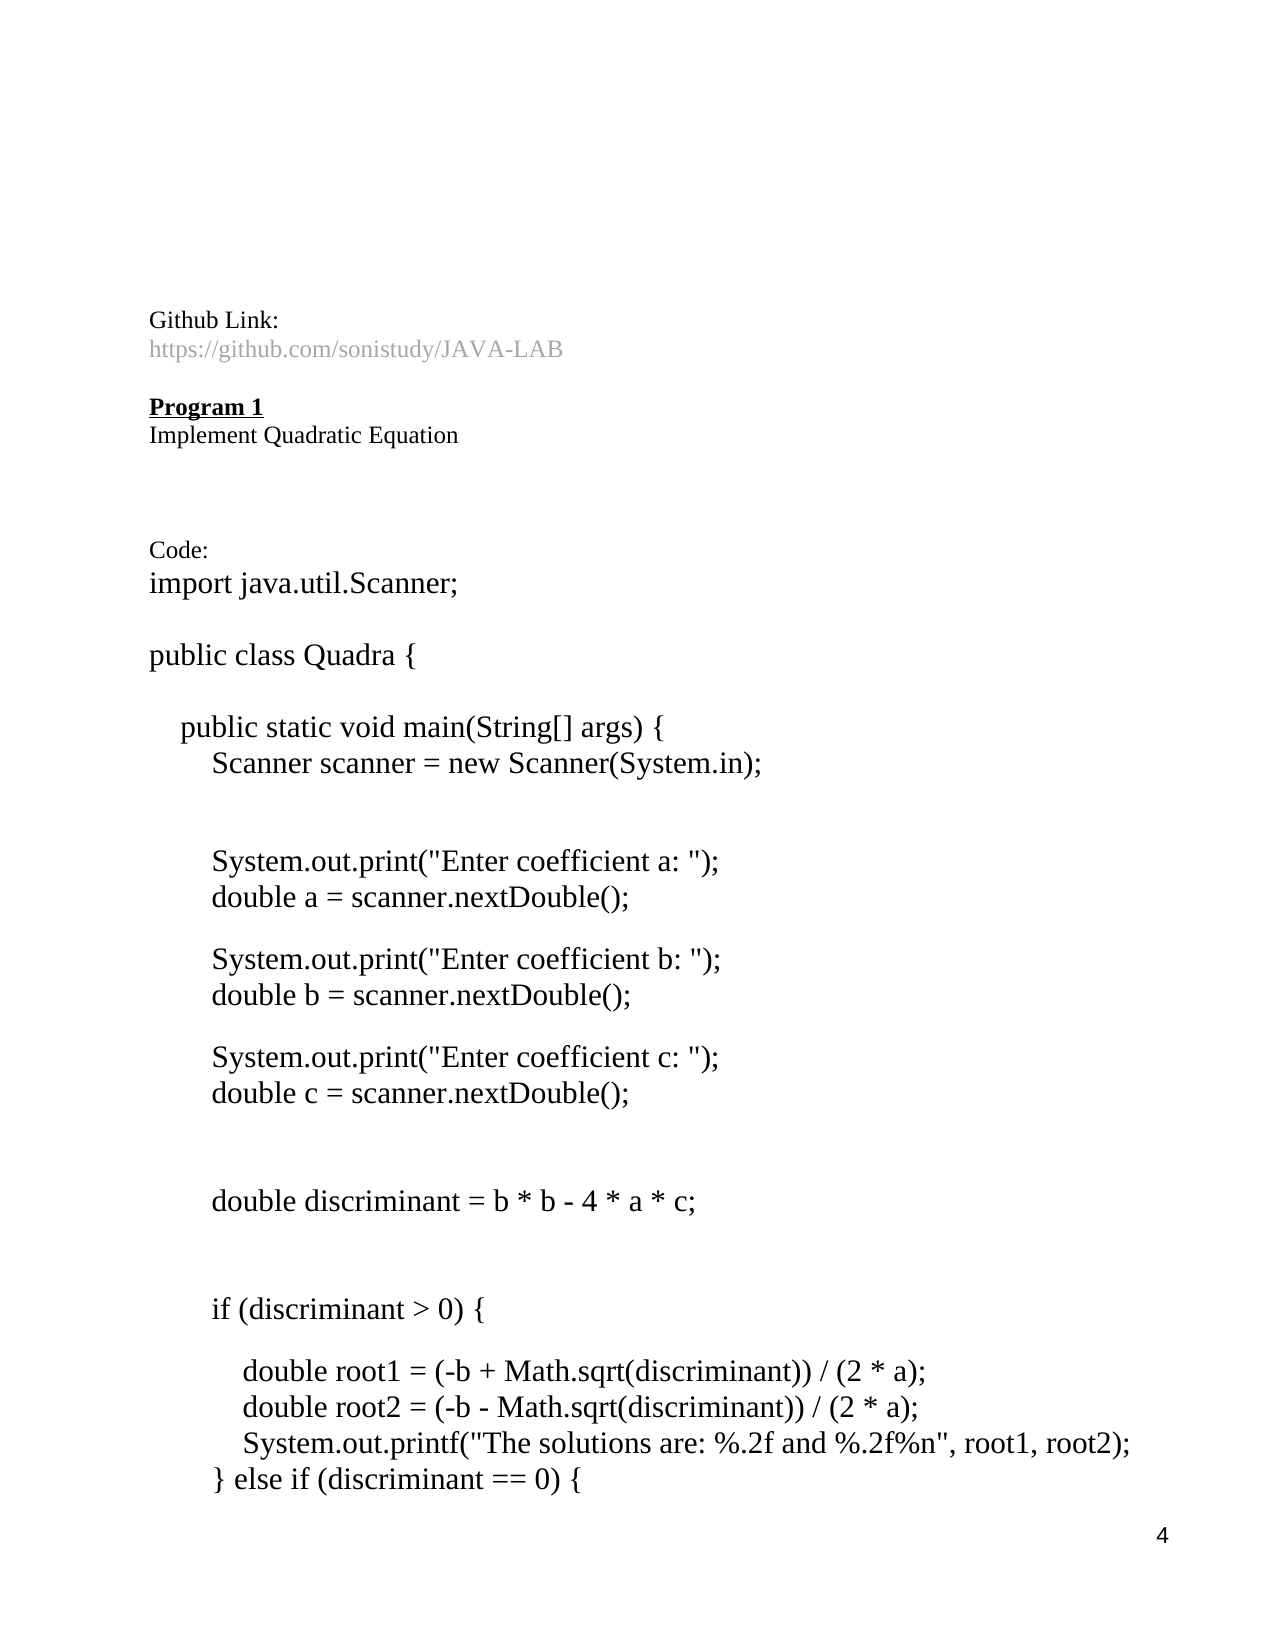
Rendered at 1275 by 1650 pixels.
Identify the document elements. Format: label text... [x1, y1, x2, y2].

text System.out.print("Enter coefficient a: "); [149, 842, 1169, 878]
text double c = scanner.nextDouble(); [149, 1075, 1169, 1111]
text Implement Quadratic Equation [149, 421, 1169, 449]
text Scanner scanner = new Scanner(System.in); [149, 744, 1169, 780]
text import java.util.Scanner; [149, 564, 1169, 600]
text System.out.print("Enter coefficient c: "); [149, 1039, 1169, 1075]
text https://github.com/sonistudy/JAVA-LAB [149, 334, 1169, 363]
text System.out.printf("The solutions are: %.2f and %.2f%n", root1, root2); [149, 1424, 1169, 1460]
text Github Link: [149, 306, 1169, 334]
text public static void main(String[] args) { [149, 708, 1169, 744]
text double b = scanner.nextDouble(); [149, 976, 1169, 1012]
text System.out.print("Enter coefficient b: "); [149, 941, 1169, 976]
text } else if (discriminant == 0) { [149, 1460, 1169, 1496]
text double root1 = (-b + Math.sqrt(discriminant)) / (2 * a); [149, 1353, 1169, 1388]
text double root2 = (-b - Math.sqrt(discriminant)) / (2 * a); [149, 1388, 1169, 1424]
text double a = scanner.nextDouble(); [149, 878, 1169, 914]
text if (discriminant > 0) { [149, 1290, 1169, 1326]
text public class Quadra { [149, 636, 1169, 672]
text double discriminant = b * b - 4 * a * c; [149, 1182, 1169, 1218]
text Code: [149, 536, 1169, 564]
text Program 1 [149, 392, 1169, 421]
